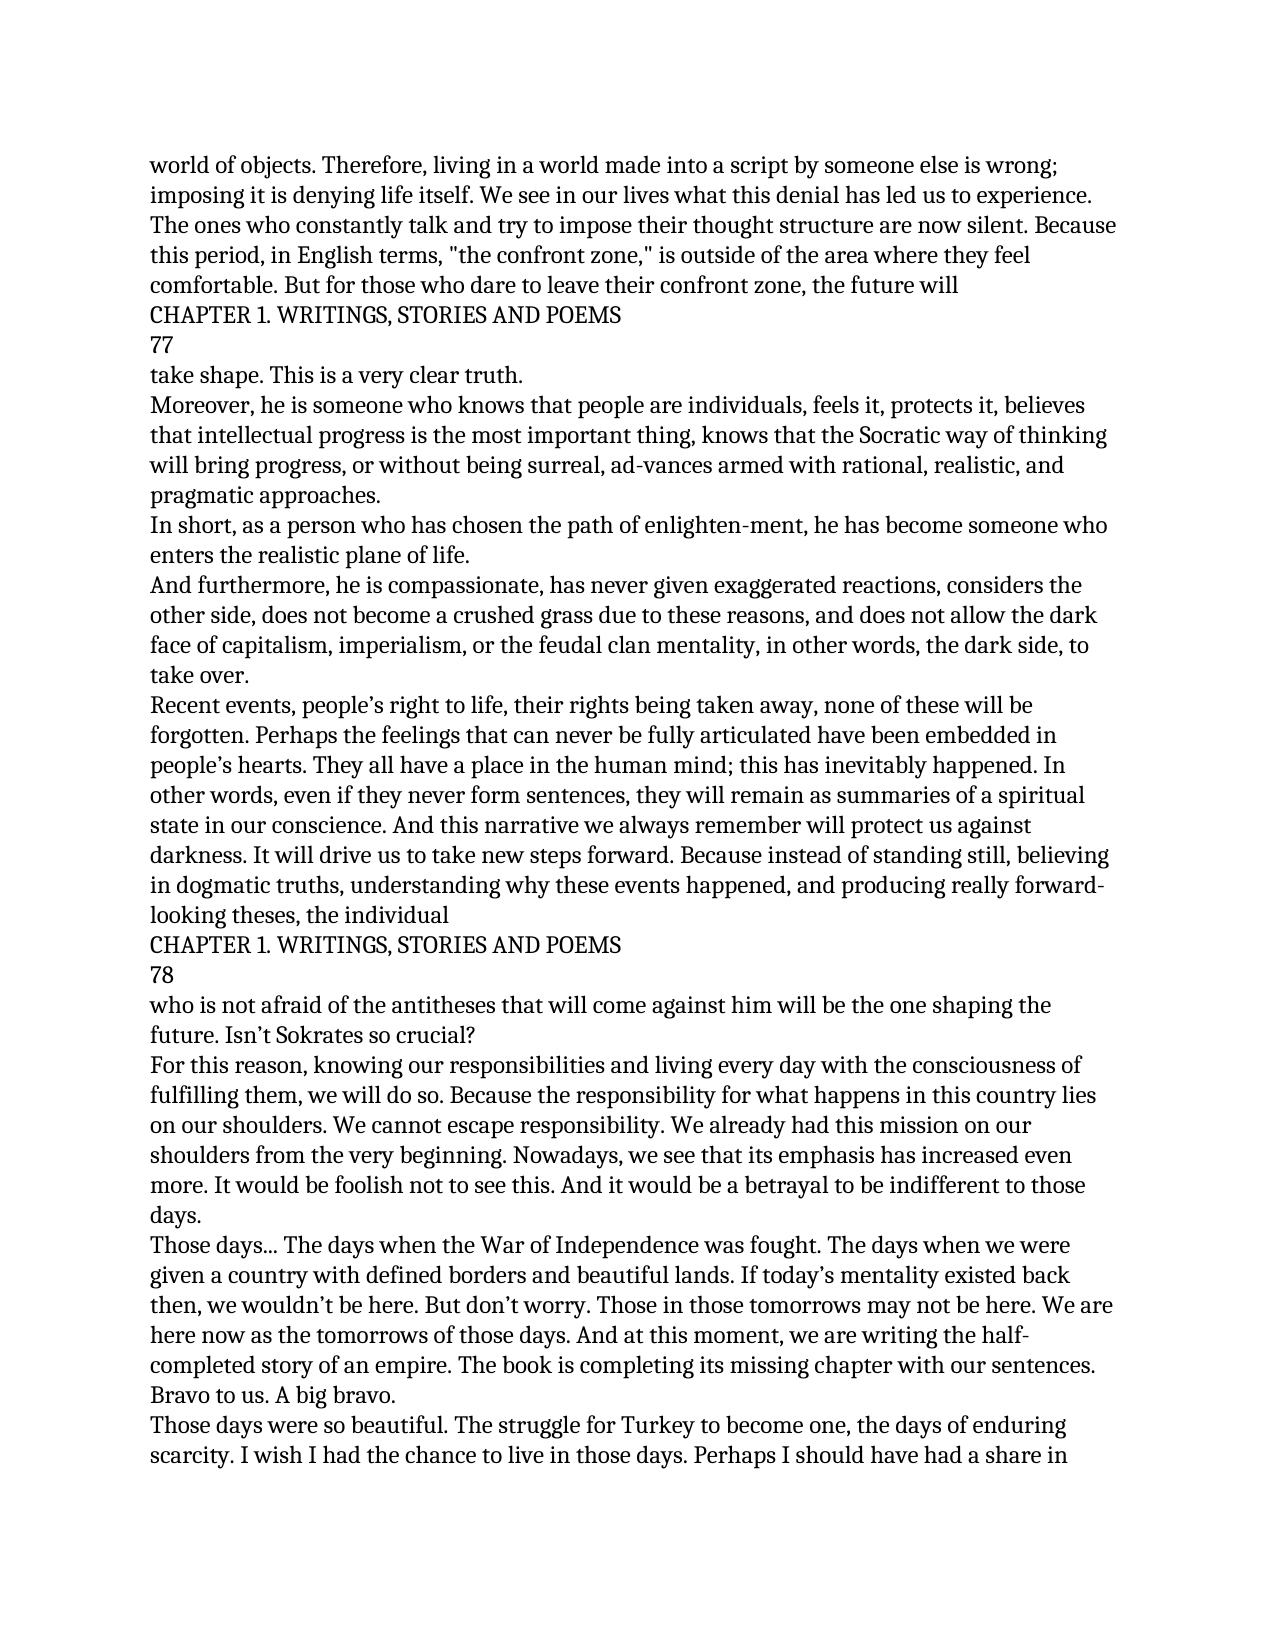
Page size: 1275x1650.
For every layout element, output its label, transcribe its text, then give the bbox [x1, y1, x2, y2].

text Moreover, he is someone who knows that people are individuals, feels it, protects it, believes that intellectual progress is the most important thing, knows that the Socratic way of thinking will bring progress, or without being surreal, ad-vances armed with rational, realistic, and pragmatic approaches. [150, 390, 1125, 510]
text CHAPTER 1. WRITINGS, STORIES AND POEMS [150, 300, 1125, 330]
text CHAPTER 1. WRITINGS, STORIES AND POEMS [150, 930, 1125, 960]
text Recent events, people’s right to life, their rights being taken away, none of these will be forgotten. Perhaps the feelings that can never be fully articulated have been embedded in people’s hearts. They all have a place in the human mind; this has inevitably happened. In other words, even if they never form sentences, they will remain as summaries of a spiritual state in our conscience. And this narrative we always remember will protect us against darkness. It will drive us to take new steps forward. Because instead of standing still, believing in dogmatic truths, understanding why these events happened, and producing really forward-looking theses, the individual [150, 690, 1125, 930]
text 78 [150, 960, 1125, 990]
text Those days... The days when the War of Independence was fought. The days when we were given a country with defined borders and beautiful lands. If today’s mentality existed back then, we wouldn’t be here. But don’t worry. Those in those tomorrows may not be here. We are here now as the tomorrows of those days. And at this moment, we are writing the half-completed story of an empire. The book is completing its missing chapter with our sentences. Bravo to us. A big bravo. [150, 1230, 1125, 1410]
text 77 [150, 330, 1125, 360]
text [150, 150, 1125, 300]
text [150, 1410, 1125, 1470]
text In short, as a person who has chosen the path of enlighten-ment, he has become someone who enters the realistic plane of life. [150, 510, 1125, 570]
text take shape. This is a very clear truth. [150, 360, 1125, 390]
text For this reason, knowing our responsibilities and living every day with the consciousness of fulfilling them, we will do so. Because the responsibility for what happens in this country lies on our shoulders. We cannot escape responsibility. We already had this mission on our shoulders from the very beginning. Nowadays, we see that its emphasis has increased even more. It would be foolish not to see this. And it would be a betrayal to be indifferent to those days. [150, 1050, 1125, 1230]
text And furthermore, he is compassionate, has never given exaggerated reactions, considers the other side, does not become a crushed grass due to these reasons, and does not allow the dark face of capitalism, imperialism, or the feudal clan mentality, in other words, the dark side, to take over. [150, 570, 1125, 690]
text who is not afraid of the antitheses that will come against him will be the one shaping the future. Isn’t Sokrates so crucial? [150, 990, 1125, 1050]
